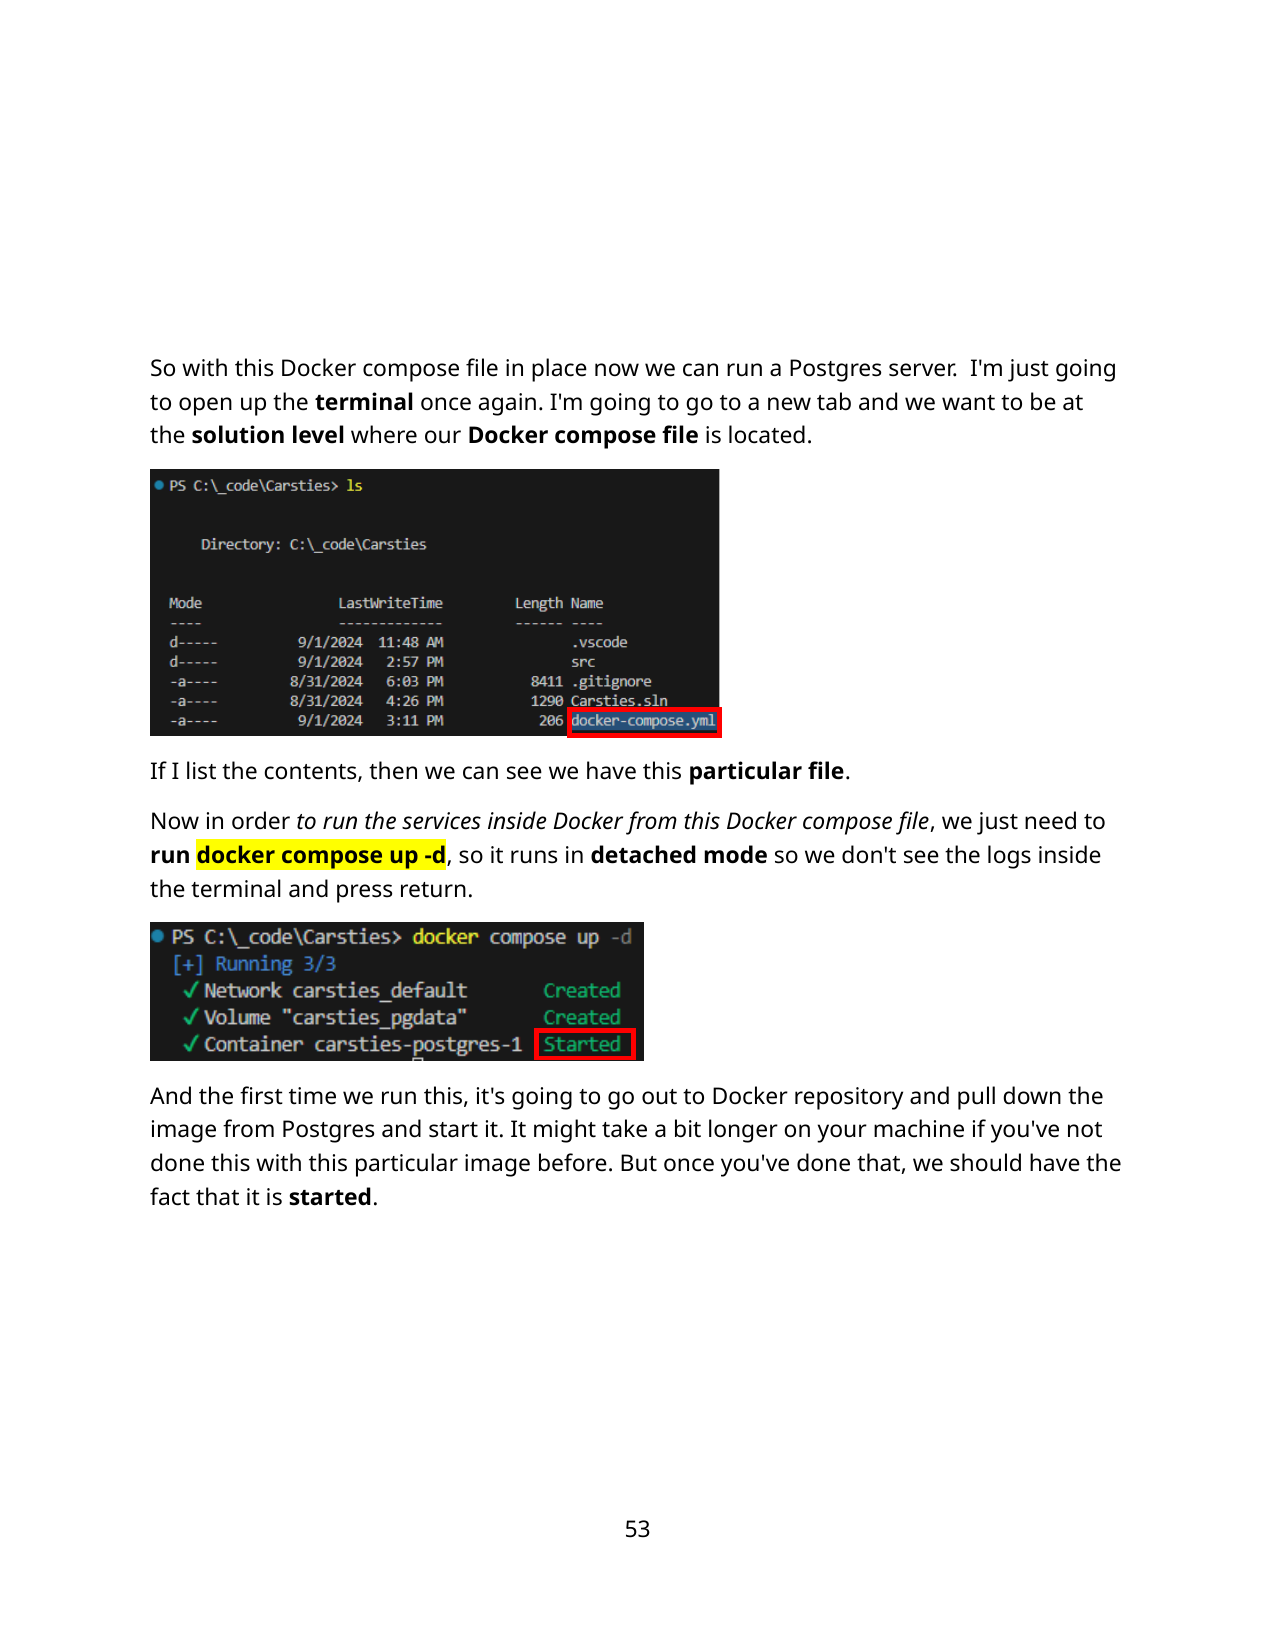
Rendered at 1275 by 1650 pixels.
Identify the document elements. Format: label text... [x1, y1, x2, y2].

picture [150, 469, 720, 736]
text Now in order to run the services inside Docker from this Docker compose file, we just need to run docker compose up -d, so it runs in detached mode so we don't see the logs inside the terminal and press return. [150, 805, 1125, 904]
text So with this Docker compose file in place now we can run a Postgres server. I'm just going to open up the terminal once again. I'm going to go to a new tab and we want to be at the solution level where our Docker compose file is located. [150, 352, 1125, 450]
picture [572, 712, 717, 733]
text And the first time we run this, it's going to go out to Docker repository and pull down the image from Postgres and start it. It might take a bit longer on your machine if you've not done this with this particular image before. But once you've done that, we should have the fact that it is started. [150, 1079, 1125, 1212]
picture [150, 922, 644, 1061]
text If I list the contents, then we can see we have this particular file. [150, 754, 1125, 786]
